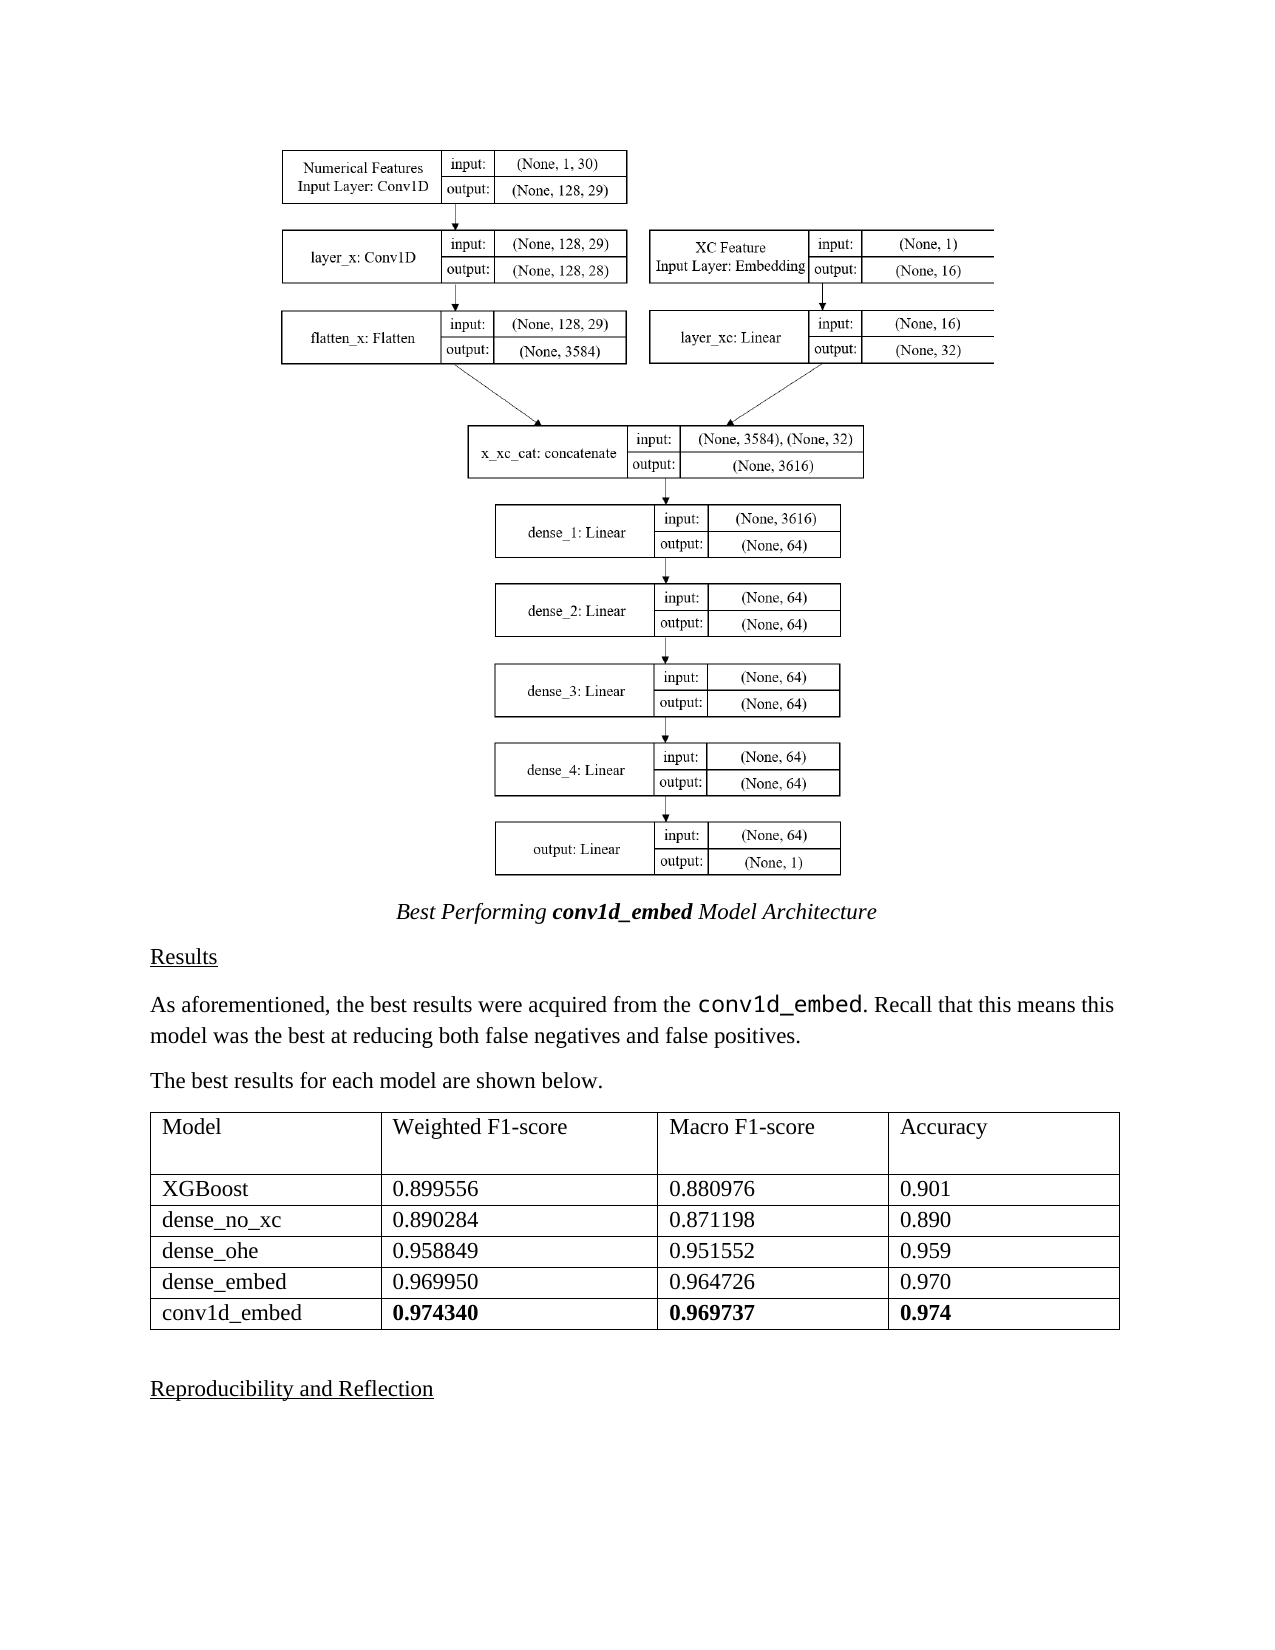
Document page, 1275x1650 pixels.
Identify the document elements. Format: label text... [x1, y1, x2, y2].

table_cell 0.899556 [382, 1175, 657, 1205]
table_cell dense_no_xc [151, 1206, 381, 1236]
table_cell conv1d_embed [151, 1299, 381, 1329]
table_cell 0.890284 [382, 1206, 657, 1236]
table_cell 0.974 [889, 1299, 1119, 1329]
table_header Accuracy [889, 1113, 1119, 1174]
table_header Weighted F1-score [382, 1113, 657, 1174]
table_header Macro F1-score [658, 1113, 888, 1174]
table_cell 0.964726 [658, 1268, 888, 1298]
text Results [150, 943, 1125, 969]
table_header Model [151, 1113, 381, 1174]
table_cell 0.880976 [658, 1175, 888, 1205]
table_cell 0.890 [889, 1206, 1119, 1236]
picture [281, 150, 994, 880]
text As aforementioned, the best results were acquired from the conv1d_embed. Recall that this means this model was the best at reducing both false negatives and false positives. [150, 988, 1125, 1048]
table_cell 0.959 [889, 1237, 1119, 1267]
text Best Performing conv1d_embed Model Architecture [150, 898, 1125, 924]
text Reproducibility and Reflection [150, 1375, 1125, 1402]
text The best results for each model are shown below. [150, 1067, 1125, 1093]
table_cell 0.974340 [382, 1299, 657, 1329]
table_cell 0.969737 [658, 1299, 888, 1329]
table_cell XGBoost [151, 1175, 381, 1205]
table_cell dense_embed [151, 1268, 381, 1298]
table_cell 0.970 [889, 1268, 1119, 1298]
table_cell 0.951552 [658, 1237, 888, 1267]
table_cell 0.969950 [382, 1268, 657, 1298]
table_cell dense_ohe [151, 1237, 381, 1267]
table_cell 0.901 [889, 1175, 1119, 1205]
table_cell 0.871198 [658, 1206, 888, 1236]
table_cell 0.958849 [382, 1237, 657, 1267]
